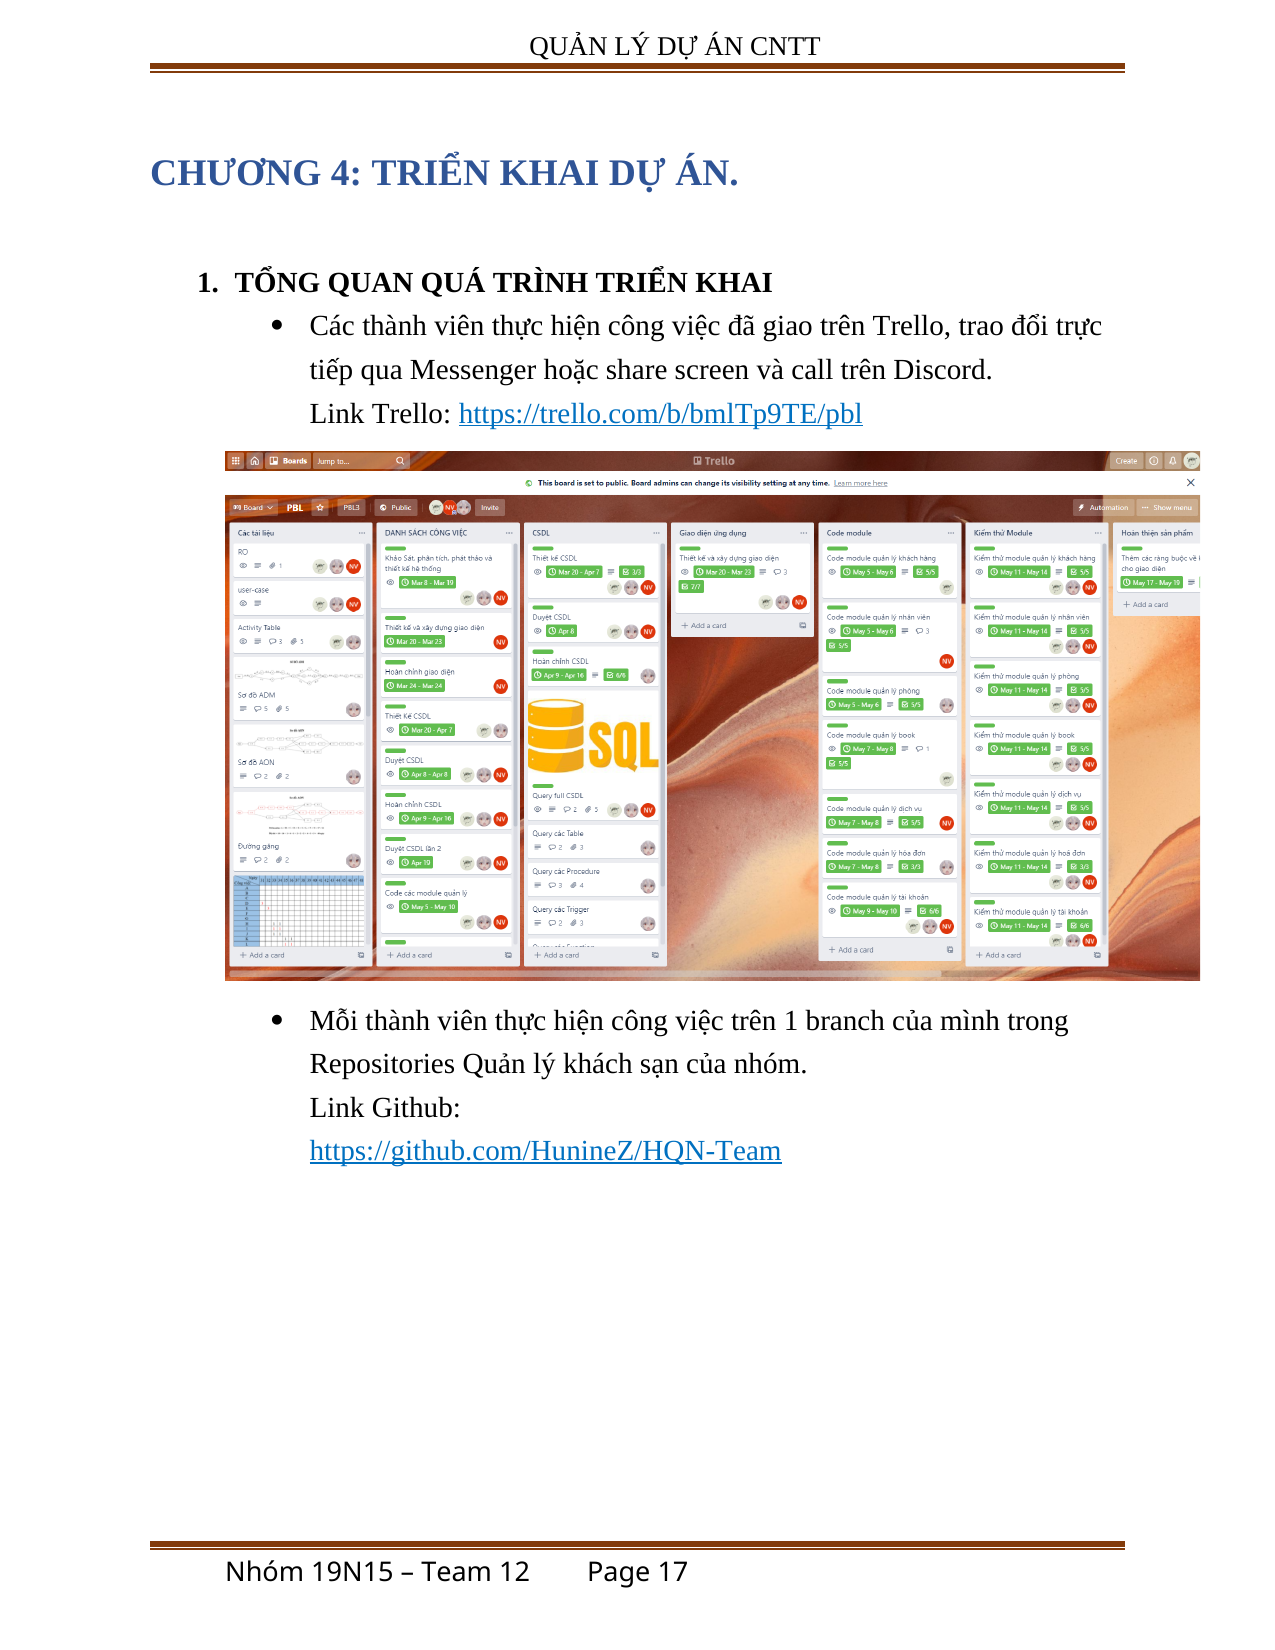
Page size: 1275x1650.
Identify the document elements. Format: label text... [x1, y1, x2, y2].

picture [225, 451, 1200, 981]
subtitle CHƯƠNG 4: TRIỂN KHAI DỰ ÁN. [150, 150, 1125, 193]
list Link Github: [309, 1090, 1125, 1123]
list https://github.com/HunineZ/HQN-Team [309, 1133, 1125, 1167]
list Các thành viên thực hiện công việc đã giao trên Trello, trao đổi trực tiếp qua Messenger hoặc share screen và call trên Discord. [272, 308, 1125, 386]
list TỔNG QUAN QUÁ TRÌNH TRIỂN KHAI [197, 265, 1125, 298]
list Mỗi thành viên thực hiện công việc trên 1 branch của mình trong Repositories Quản lý khách sạn của nhóm. [272, 1003, 1125, 1080]
list Link Trello: https://trello.com/b/bmlTp9TE/pbl [309, 396, 1125, 429]
